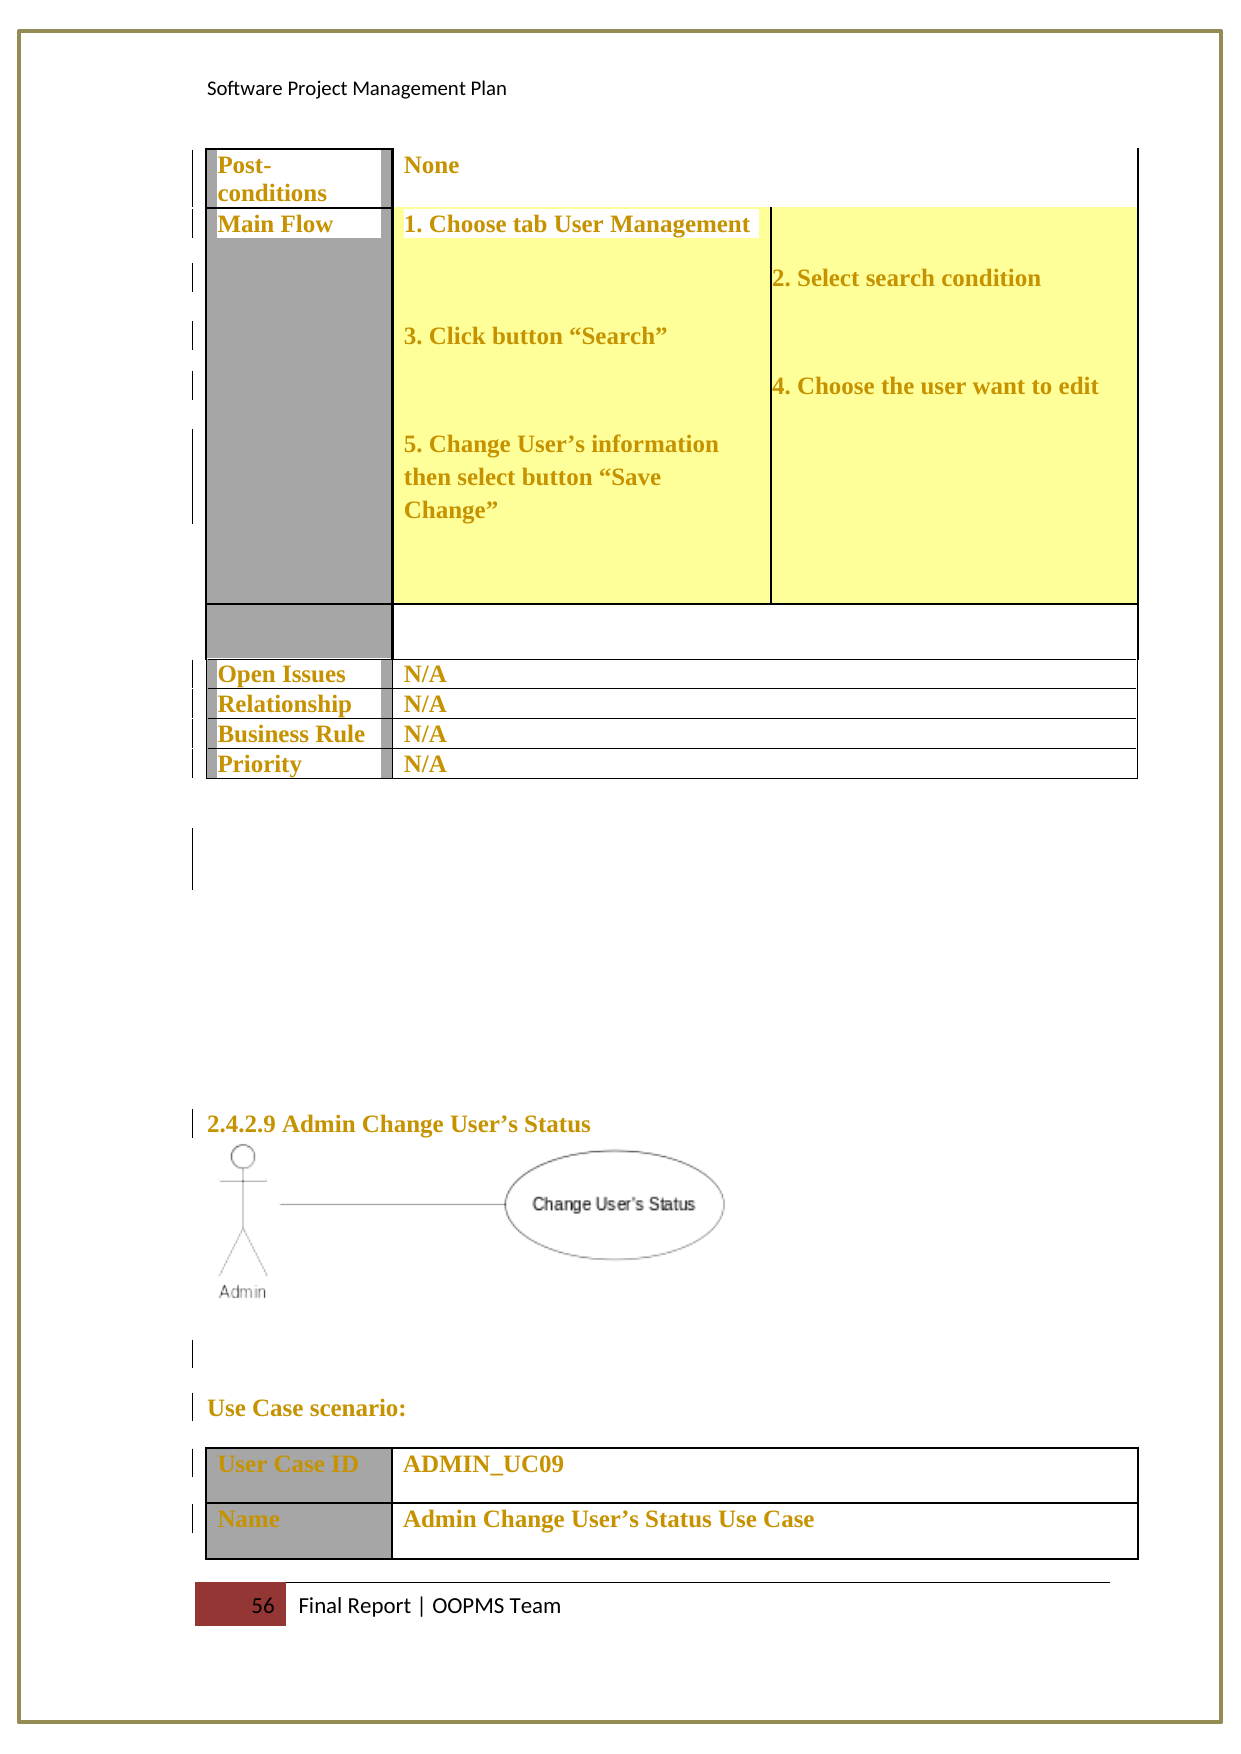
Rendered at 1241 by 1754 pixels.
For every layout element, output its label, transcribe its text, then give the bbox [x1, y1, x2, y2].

table_cell Main Flow [207, 209, 391, 603]
table_cell 2. Select search condition 4. Choose the user want to edit [772, 207, 1137, 603]
table_cell [207, 605, 391, 658]
text Use Case scenario: [207, 1393, 1122, 1421]
subtitle 2.4.2.9 Admin Change User’s Status [207, 1109, 1122, 1138]
table_header User Case ID [207, 1449, 391, 1502]
table_cell Name [207, 1504, 391, 1558]
table_cell None [394, 148, 1137, 207]
table_cell Admin Change User’s Status Use Case [393, 1504, 1137, 1558]
table_header ADMIN_UC09 [393, 1449, 1137, 1502]
table_cell 1. Choose tab User Management 3. Click button “Search” 5. Change User’s information then select button “Save Change” [394, 207, 770, 603]
table_cell [394, 605, 1137, 658]
